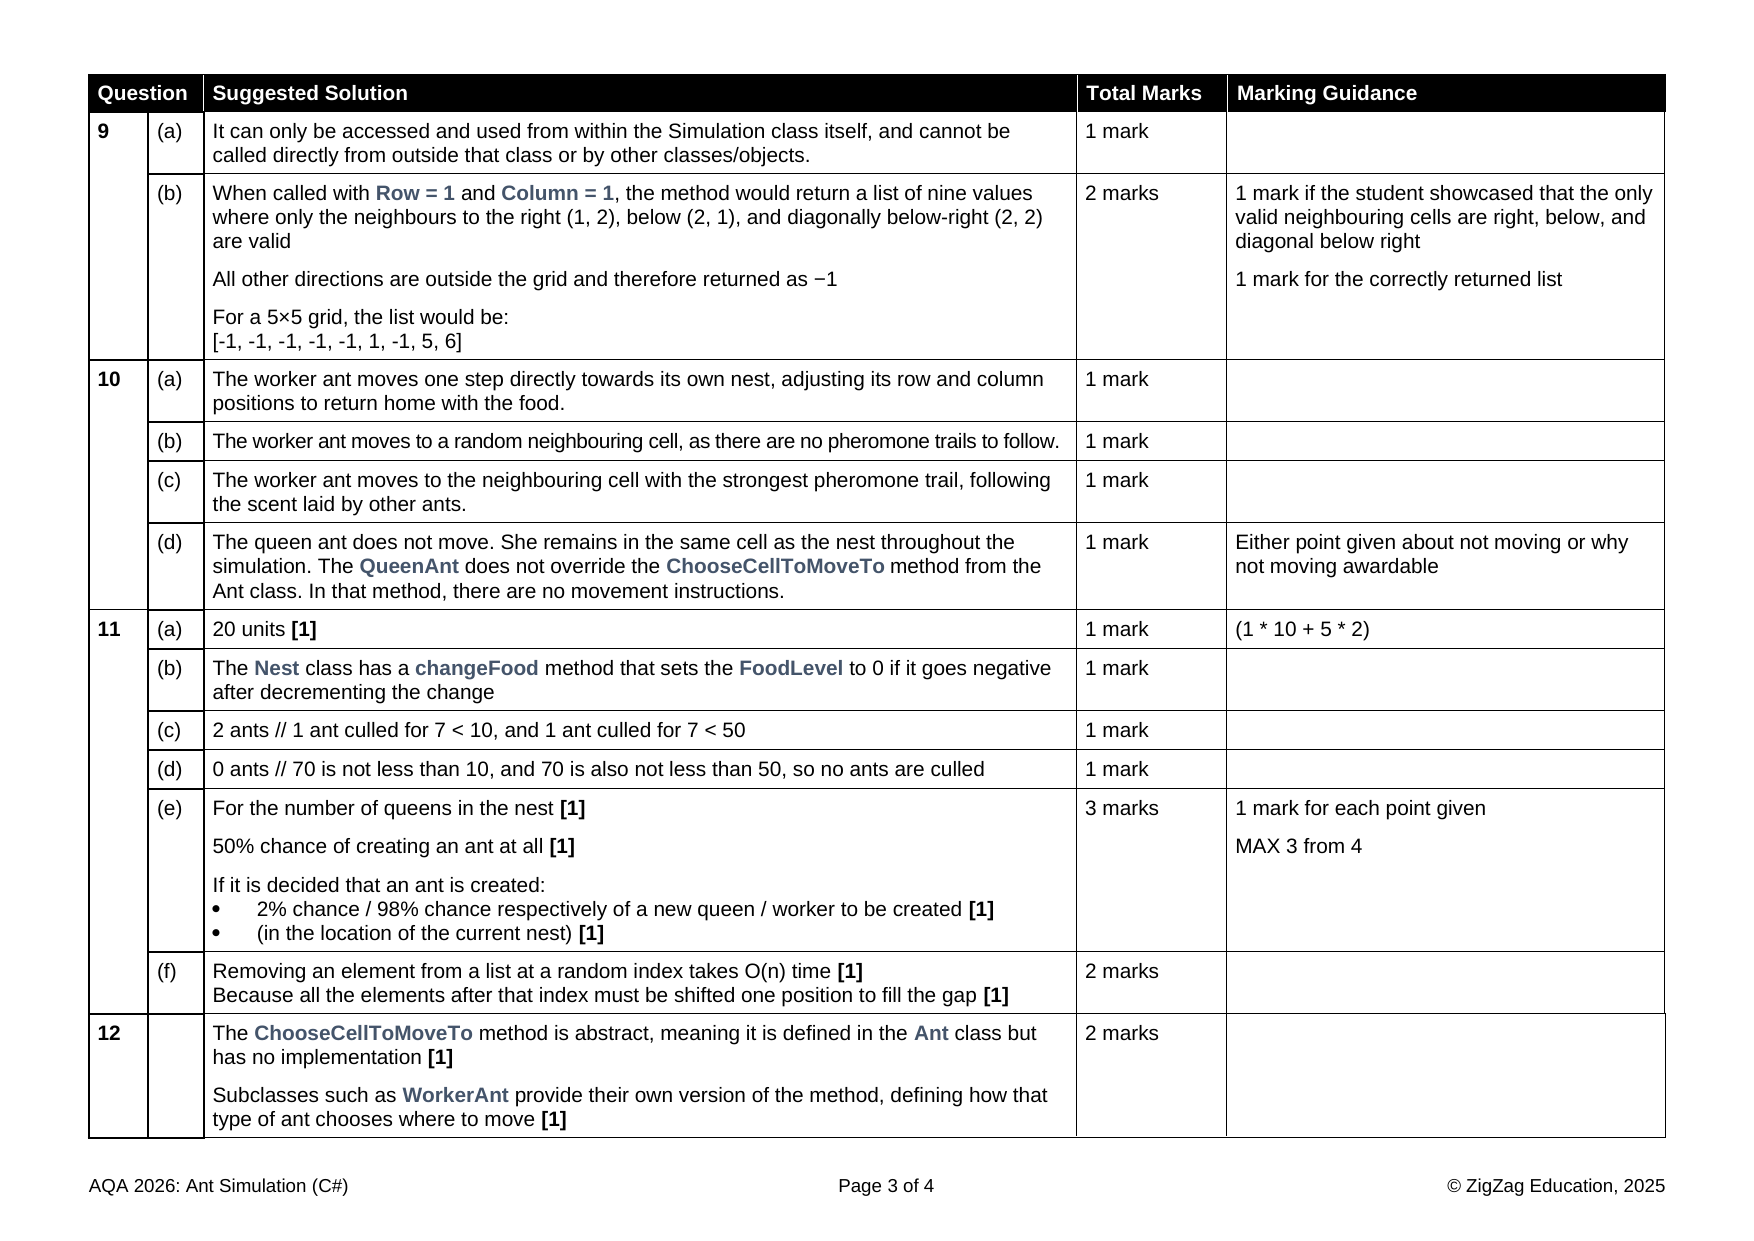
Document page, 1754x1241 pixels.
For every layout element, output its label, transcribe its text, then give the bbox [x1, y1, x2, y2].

table_cell (d) [149, 751, 203, 788]
table_cell The queen ant does not move. She remains in the same cell as the nest throughout the simulation. The QueenAnt does not override the ChooseCellToMoveTo method from the Ant class. In that method, there are no movement instructions. [205, 523, 1076, 609]
table_cell 10 [90, 361, 147, 609]
table_cell Removing an element from a list at a random index takes O(n) time [1] Because all the elements after that index must be shifted one position to fill the gap [1] [205, 952, 1076, 1012]
table_cell [1227, 750, 1664, 788]
table_cell (d) [149, 524, 203, 609]
table_cell 1 mark [1077, 649, 1226, 710]
table_cell 1 mark for each point given MAX 3 from 4 [1227, 789, 1664, 951]
table_header Marking Guidance [1228, 75, 1665, 111]
table_header Total Marks [1078, 75, 1227, 111]
table_cell (c) [149, 712, 203, 749]
table_cell The worker ant moves to the neighbouring cell with the strongest pheromone trail, following the scent laid by other ants. [205, 461, 1076, 522]
table_cell (b) [149, 175, 203, 359]
table_cell The worker ant moves to a random neighbouring cell, as there are no pheromone trails to follow. [205, 422, 1076, 460]
table_cell 2 marks [1077, 174, 1226, 359]
table_cell (b) [149, 650, 203, 710]
table_cell It can only be accessed and used from within the Simulation class itself, and cannot be called directly from outside that class or by other classes/objects. [205, 112, 1076, 173]
table_cell (a) [149, 361, 203, 421]
table_cell (a) [149, 611, 203, 648]
table_cell 2 marks [1076, 1014, 1226, 1137]
table_cell The Nest class has a changeFood method that sets the FoodLevel to 0 if it goes negative after decrementing the change [205, 649, 1076, 710]
table_cell [149, 1015, 203, 1137]
table_cell 1 mark [1077, 461, 1226, 522]
table_cell 1 mark [1077, 750, 1226, 788]
table_cell 1 mark if the student showcased that the only valid neighbouring cells are right, below, and diagonal below right 1 mark for the correctly returned list [1227, 174, 1664, 359]
table_cell 12 [90, 1015, 147, 1137]
table_cell [1226, 1014, 1665, 1137]
table_header Question [89, 75, 203, 111]
table_cell 1 mark [1077, 523, 1226, 609]
table_cell 1 mark [1077, 610, 1226, 648]
table_cell 20 units [1] [205, 610, 1076, 648]
table_cell [1227, 649, 1664, 710]
table_cell [1227, 952, 1664, 1012]
table_cell [1227, 461, 1664, 522]
table_cell 1 mark [1077, 360, 1226, 421]
table_cell (b) [149, 423, 203, 460]
table_cell When called with Row = 1 and Column = 1, the method would return a list of nine values where only the neighbours to the right (1, 2), below (2, 1), and diagonally below-right (2, 2) are valid All other directions are outside the grid and therefore returned as −1 For a 5×5 grid, the list would be: [-1, -1, -1, -1, -1, 1, -1, 5, 6] [205, 174, 1076, 359]
table_cell 1 mark [1077, 711, 1226, 749]
table_cell [1227, 112, 1664, 173]
table_cell 1 mark [1077, 422, 1226, 460]
table_cell 11 [90, 610, 147, 1012]
table_cell 2 ants // 1 ant culled for 7 < 10, and 1 ant culled for 7 < 50 [205, 711, 1076, 749]
table_cell (c) [149, 462, 203, 522]
table_cell (e) [149, 790, 203, 951]
table_cell The ChooseCellToMoveTo method is abstract, meaning it is defined in the Ant class but has no implementation [1] Subclasses such as WorkerAnt provide their own version of the method, defining how that type of ant chooses where to move [1] [205, 1014, 1076, 1137]
table_cell [1227, 422, 1664, 460]
table_cell (1 * 10 + 5 * 2) [1227, 610, 1664, 648]
table_cell (a) [149, 113, 203, 173]
table_cell 1 mark [1077, 112, 1226, 173]
table_header Suggested Solution [204, 75, 1077, 111]
table_cell 9 [90, 113, 147, 359]
table_cell For the number of queens in the nest [1] 50% chance of creating an ant at all [1] If it is decided that an ant is created:  2% chance / 98% chance respectively of a new queen / worker to be created [1]  (in the location of the current nest) [1] [205, 789, 1076, 951]
table_cell [1227, 360, 1664, 421]
table_cell The worker ant moves one step directly towards its own nest, adjusting its row and column positions to return home with the food. [205, 360, 1076, 421]
table_cell (f) [149, 953, 203, 1012]
table_cell [1227, 711, 1664, 749]
table_cell 3 marks [1077, 789, 1226, 951]
table_cell 0 ants // 70 is not less than 10, and 70 is also not less than 50, so no ants are culled [205, 750, 1076, 788]
table_cell Either point given about not moving or why not moving awardable [1227, 523, 1664, 609]
table_cell 2 marks [1077, 952, 1226, 1012]
